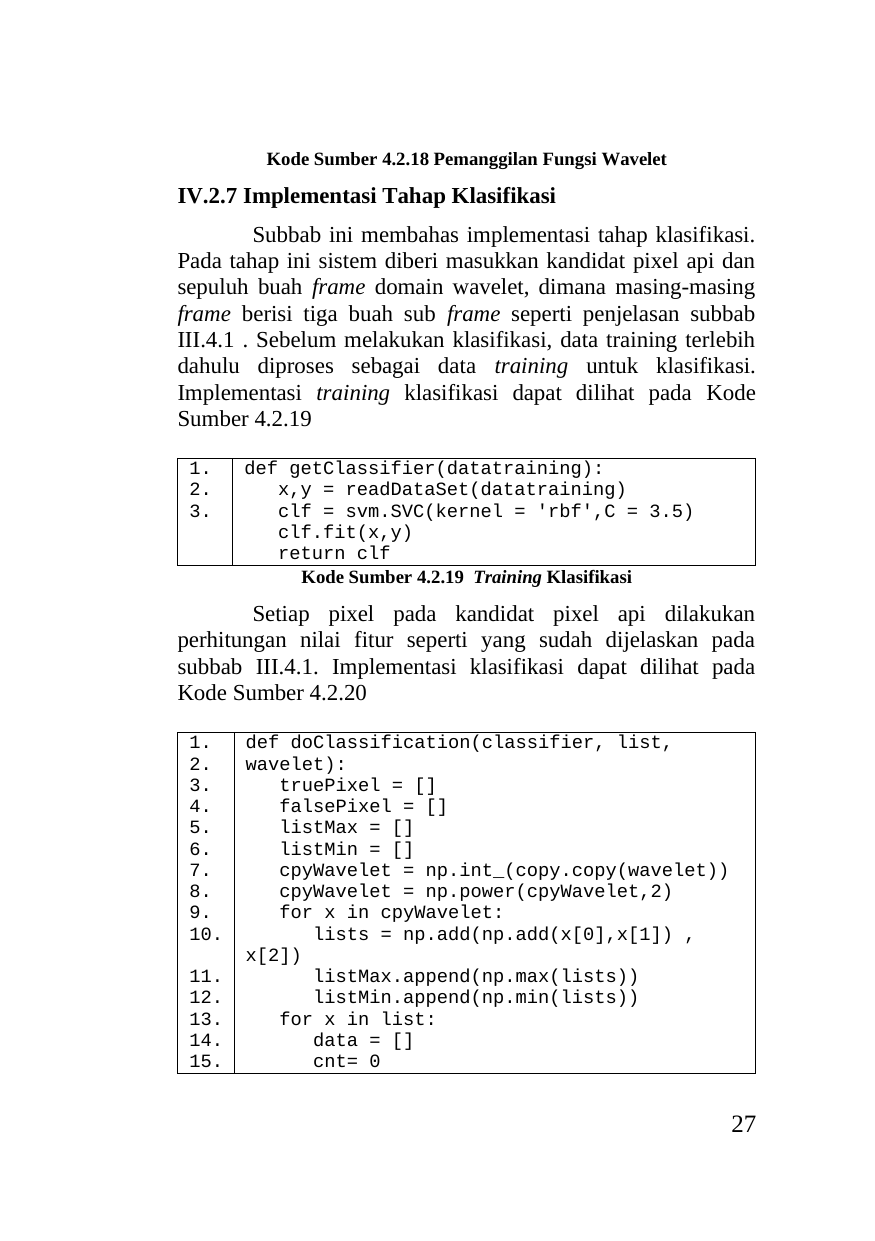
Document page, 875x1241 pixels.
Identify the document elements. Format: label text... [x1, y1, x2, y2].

subtitle Implementasi Tahap Klasifikasi [177, 182, 756, 208]
table_header 1. 2. 3. [178, 459, 232, 565]
table_header 1. 2. 3. 4. 5. 6. 7. 8. 9. 10. 11. 12. 13. 14. 15. 16. 17. 18. 19. 20. 21. 22. 23. 24. 25. 26. 27. 28. [178, 733, 234, 1073]
table_header def getClassifier(datatraining): x,y = readDataSet(datatraining) clf = svm.SVC(kernel = 'rbf',C = 3.5) clf.fit(x,y) return clf [233, 459, 755, 565]
